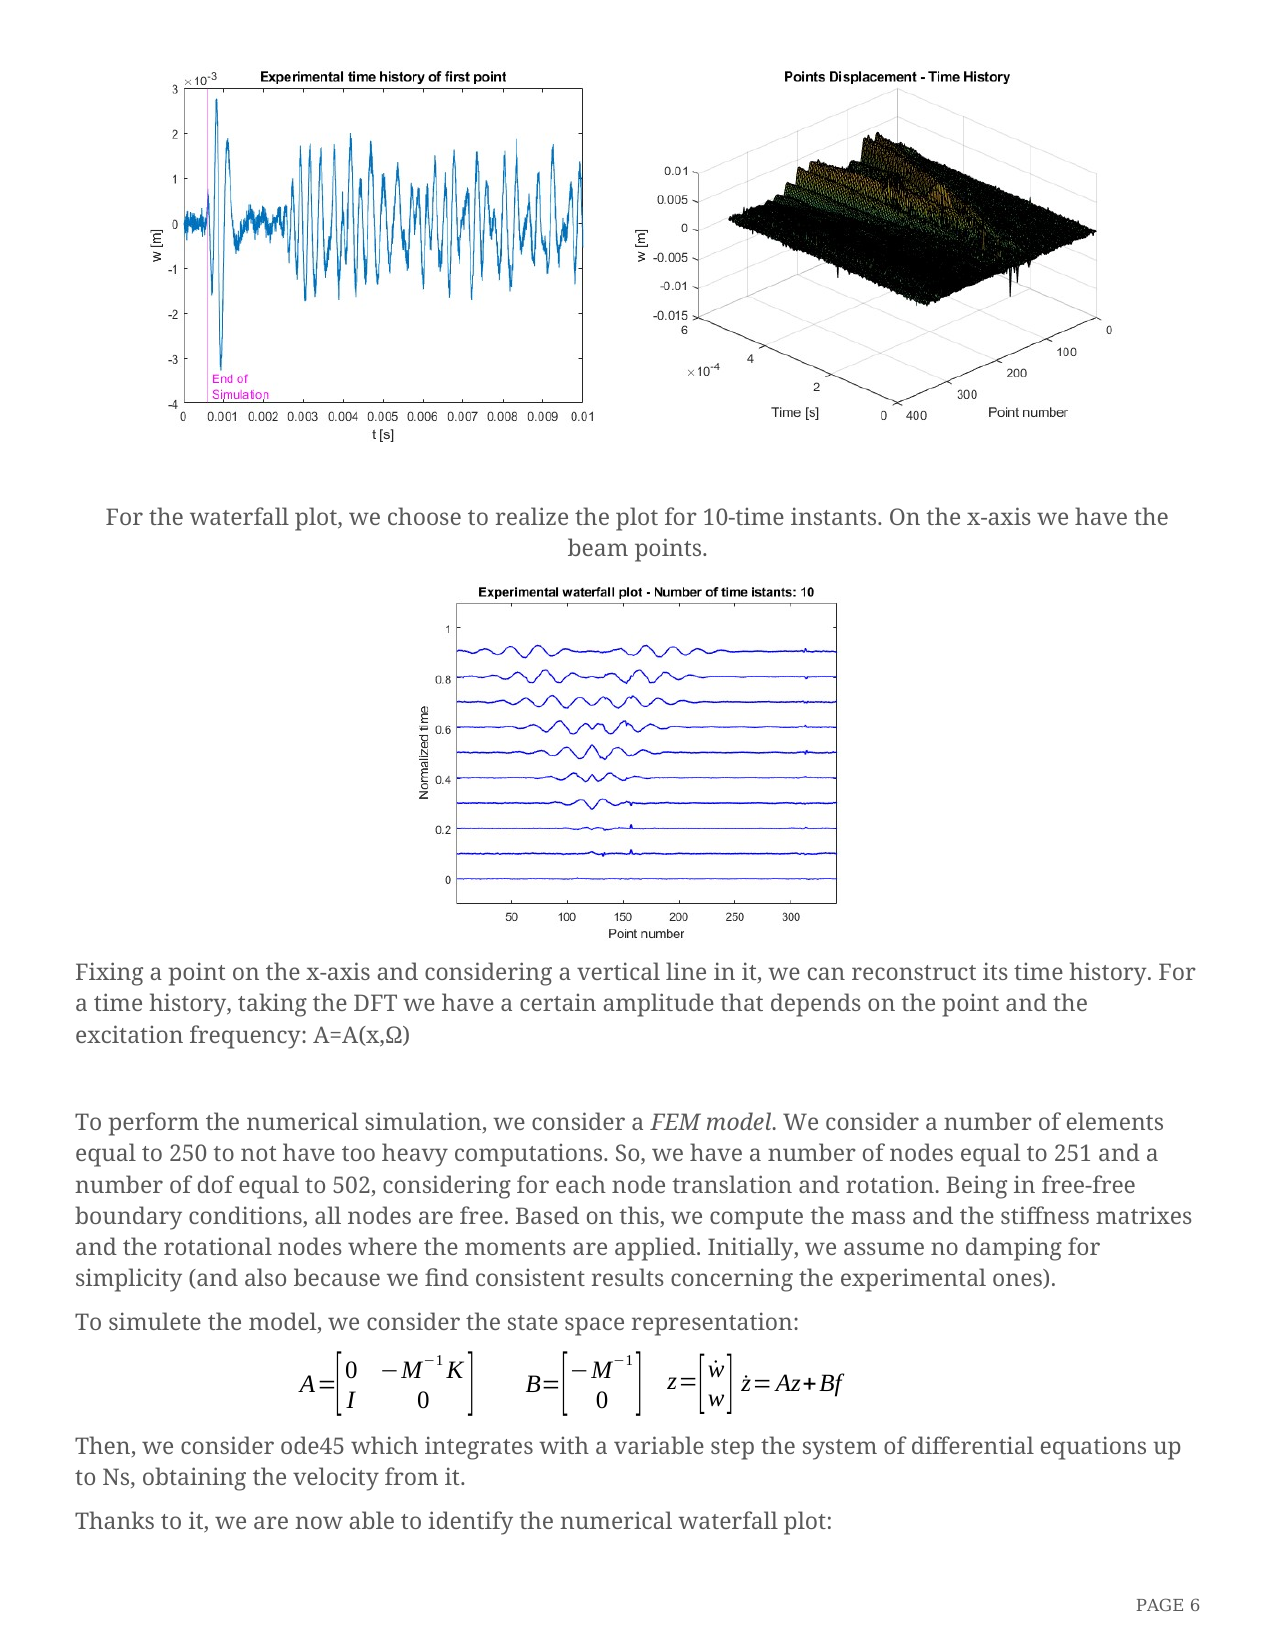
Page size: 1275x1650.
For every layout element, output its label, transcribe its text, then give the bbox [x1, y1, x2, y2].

text Fixing a point on the x-axis and considering a vertical line in it, we can reconstruct its time history. For a time history, taking the DFT we have a certain amplitude that depends on the point and the excitation frequency: A=A(x,Ω) [75, 956, 1200, 1050]
text Thanks to it, we are now able to identify the numerical waterfall plot: [75, 1505, 1200, 1536]
text For the waterfall plot, we choose to realize the plot for 10-time instants. On the x-axis we have the beam points. [75, 501, 1200, 563]
picture [116, 59, 1144, 445]
text To simulete the model, we consider the state space representation: [75, 1306, 1200, 1337]
picture [392, 575, 883, 944]
text To perform the numerical simulation, we consider a FEM model. We consider a number of elements equal to 250 to not have too heavy computations. So, we have a number of nodes equal to 251 and a number of dof equal to 502, considering for each node translation and rotation. Being in free-free boundary conditions, all nodes are free. Based on this, we compute the mass and the stiffness matrixes and the rotational nodes where the moments are applied. Initially, we assume no damping for simplicity (and also because we find consistent results concerning the experimental ones). [75, 1106, 1200, 1293]
text Then, we consider ode45 which integrates with a variable step the system of differential equations up to Ns, obtaining the velocity from it. [75, 1430, 1200, 1492]
